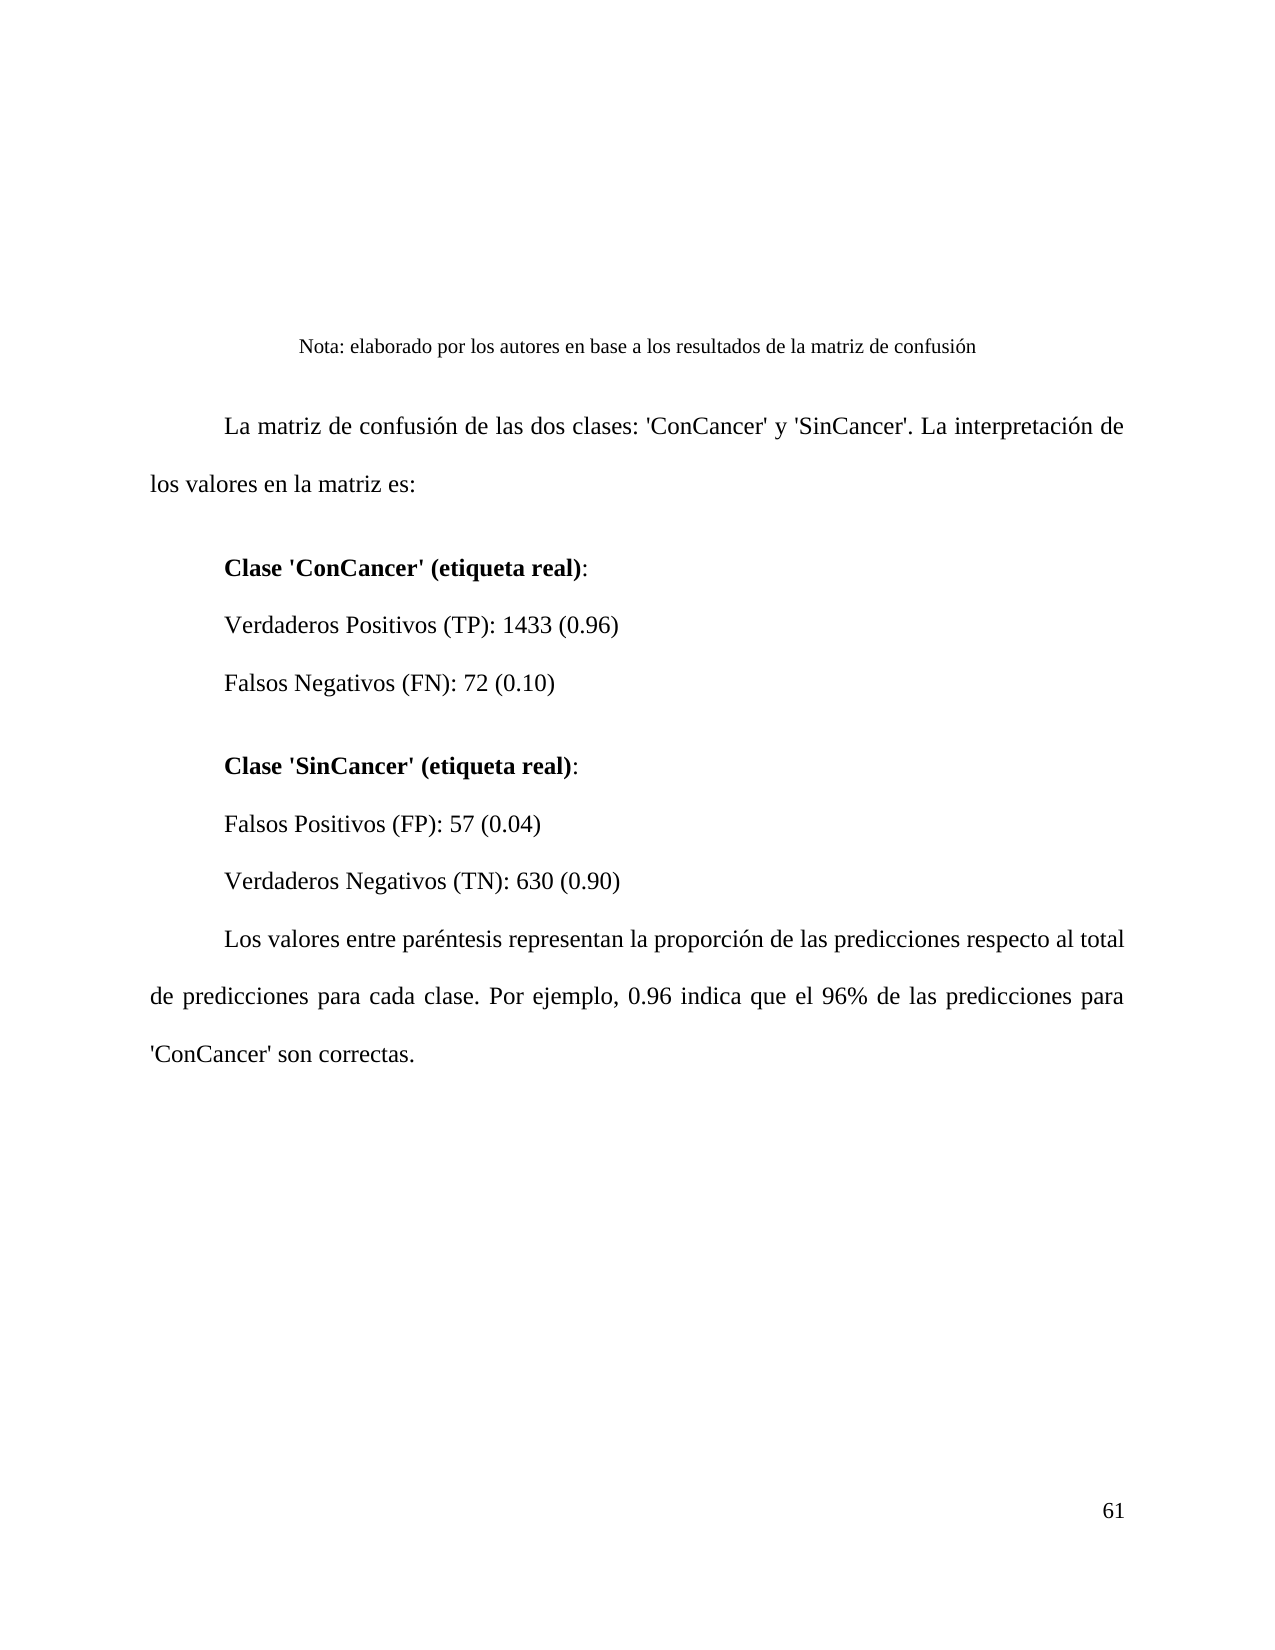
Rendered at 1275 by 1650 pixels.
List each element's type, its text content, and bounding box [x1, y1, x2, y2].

text La matriz de confusión de las dos clases: 'ConCancer' y 'SinCancer'. La interpretación de los valores en la matriz es: [150, 411, 1125, 497]
text Clase 'SinCancer' (etiqueta real): [150, 751, 1125, 780]
text Clase 'ConCancer' (etiqueta real): [150, 553, 1125, 581]
text Falsos Negativos (FN): 72 (0.10) [150, 668, 1125, 696]
text Nota: elaborado por los autores en base a los resultados de la matriz de confusión [150, 334, 1125, 358]
text Verdaderos Negativos (TN): 630 (0.90) [150, 866, 1125, 895]
text Verdaderos Positivos (TP): 1433 (0.96) [150, 610, 1125, 639]
text Falsos Positivos (FP): 57 (0.04) [150, 809, 1125, 838]
text Los valores entre paréntesis representan la proporción de las predicciones respecto al total de predicciones para cada clase. Por ejemplo, 0.96 indica que el 96% de las predicciones para 'ConCancer' son correctas. [150, 924, 1125, 1068]
